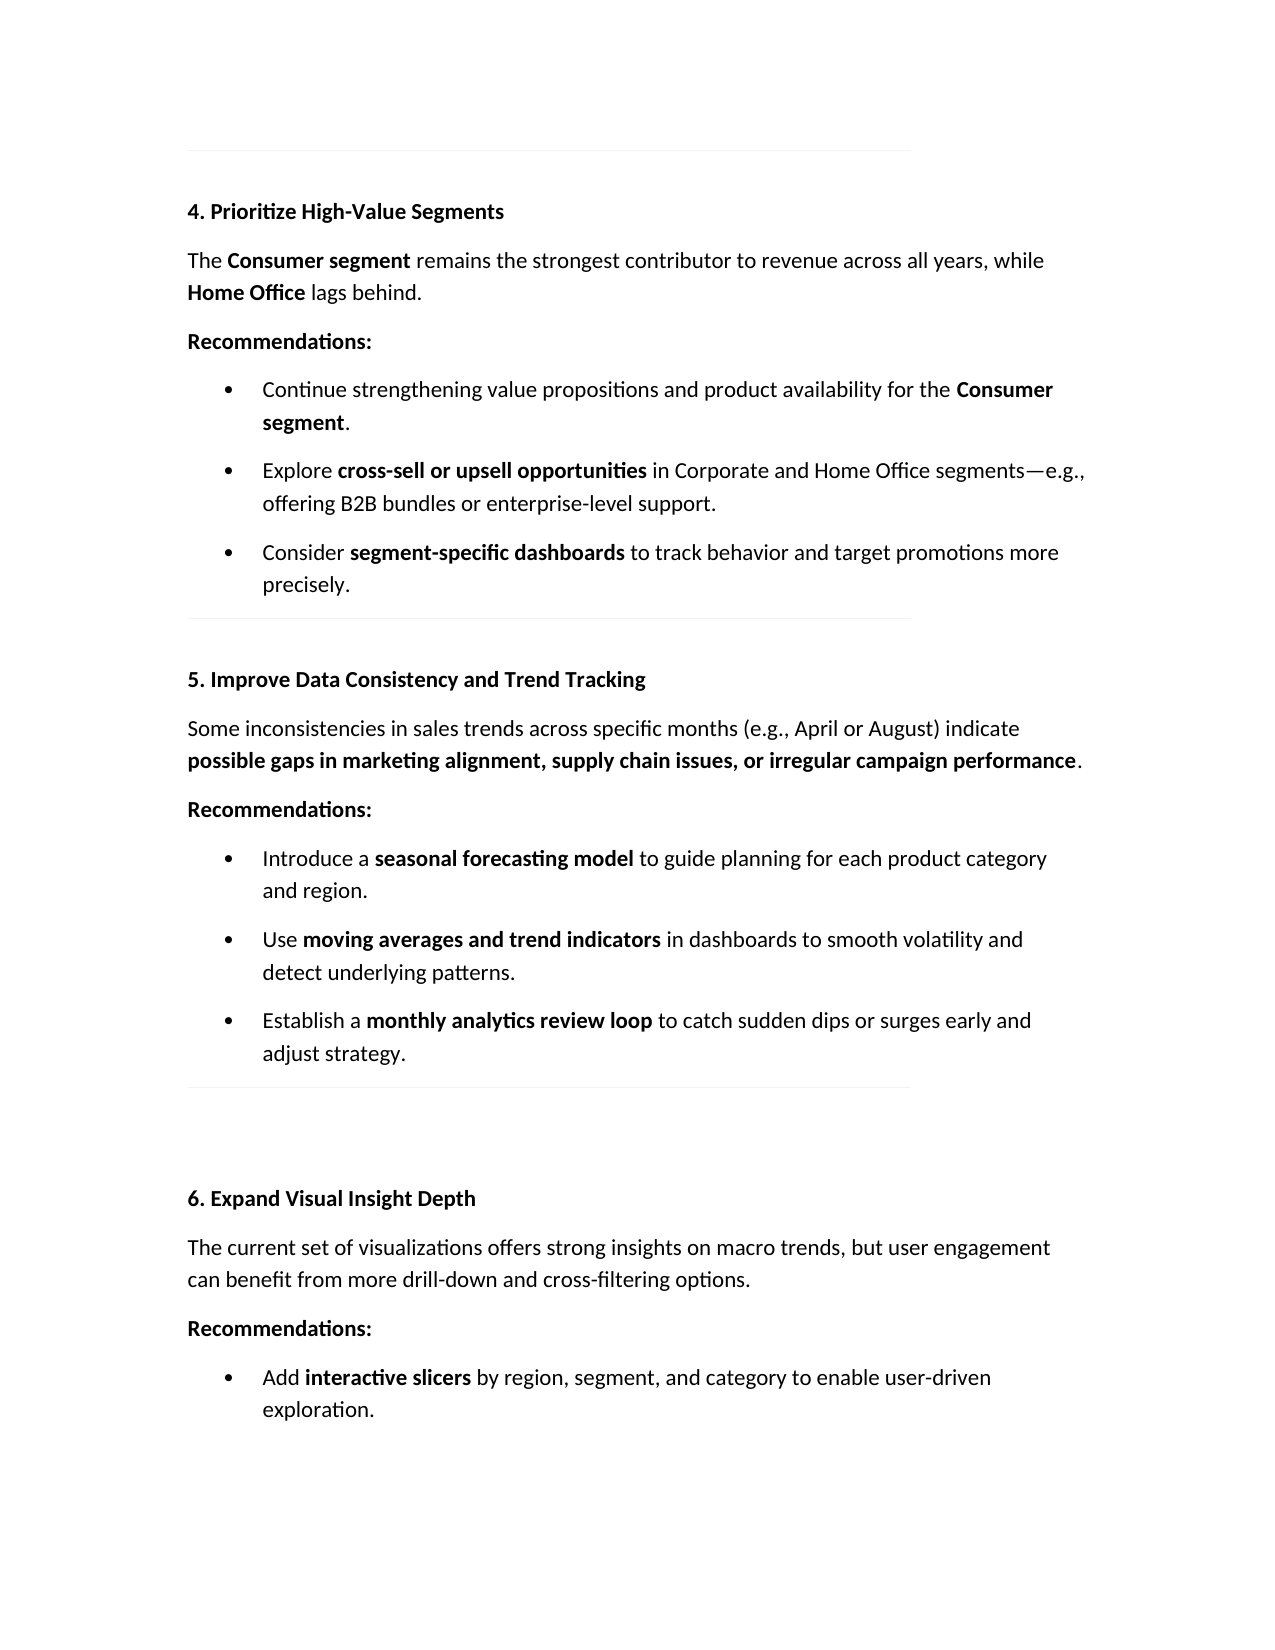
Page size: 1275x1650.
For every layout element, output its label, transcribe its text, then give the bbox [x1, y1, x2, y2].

text Some inconsistencies in sales trends across specific months (e.g., April or August) indicate possible gaps in marketing alignment, supply chain issues, or irregular campaign performance. [187, 714, 1087, 775]
text Recommendations: [187, 796, 1087, 823]
list Add interactive slicers by region, segment, and category to enable user-driven exploration. [225, 1363, 1087, 1423]
list Use moving averages and trend indicators in dashboards to smooth volatility and detect underlying patterns. [225, 925, 1087, 986]
list Continue strengthening value propositions and product availability for the Consumer segment. [225, 376, 1087, 436]
text The current set of visualizations offers strong insights on macro trends, but user engagement can benefit from more drill-down and cross-filtering options. [187, 1233, 1087, 1293]
text 6. Expand Visual Insight Depth [187, 1184, 1087, 1212]
text 5. Improve Data Consistency and Trend Tracking [187, 666, 1087, 694]
list Consider segment-specific dashboards to track behavior and target promotions more precisely. [225, 538, 1087, 598]
list Explore cross-sell or upsell opportunities in Corporate and Home Office segments—e.g., offering B2B bundles or enterprise-level support. [225, 457, 1087, 517]
text Recommendations: [187, 1314, 1087, 1342]
list Establish a monthly analytics review loop to catch sudden dips or surges early and adjust strategy. [225, 1006, 1087, 1067]
text Recommendations: [187, 327, 1087, 355]
text The Consumer segment remains the strongest contributor to revenue across all years, while Home Office lags behind. [187, 246, 1087, 306]
text 4. Prioritize High-Value Segments [187, 197, 1087, 225]
list Introduce a seasonal forecasting model to guide planning for each product category and region. [225, 844, 1087, 904]
